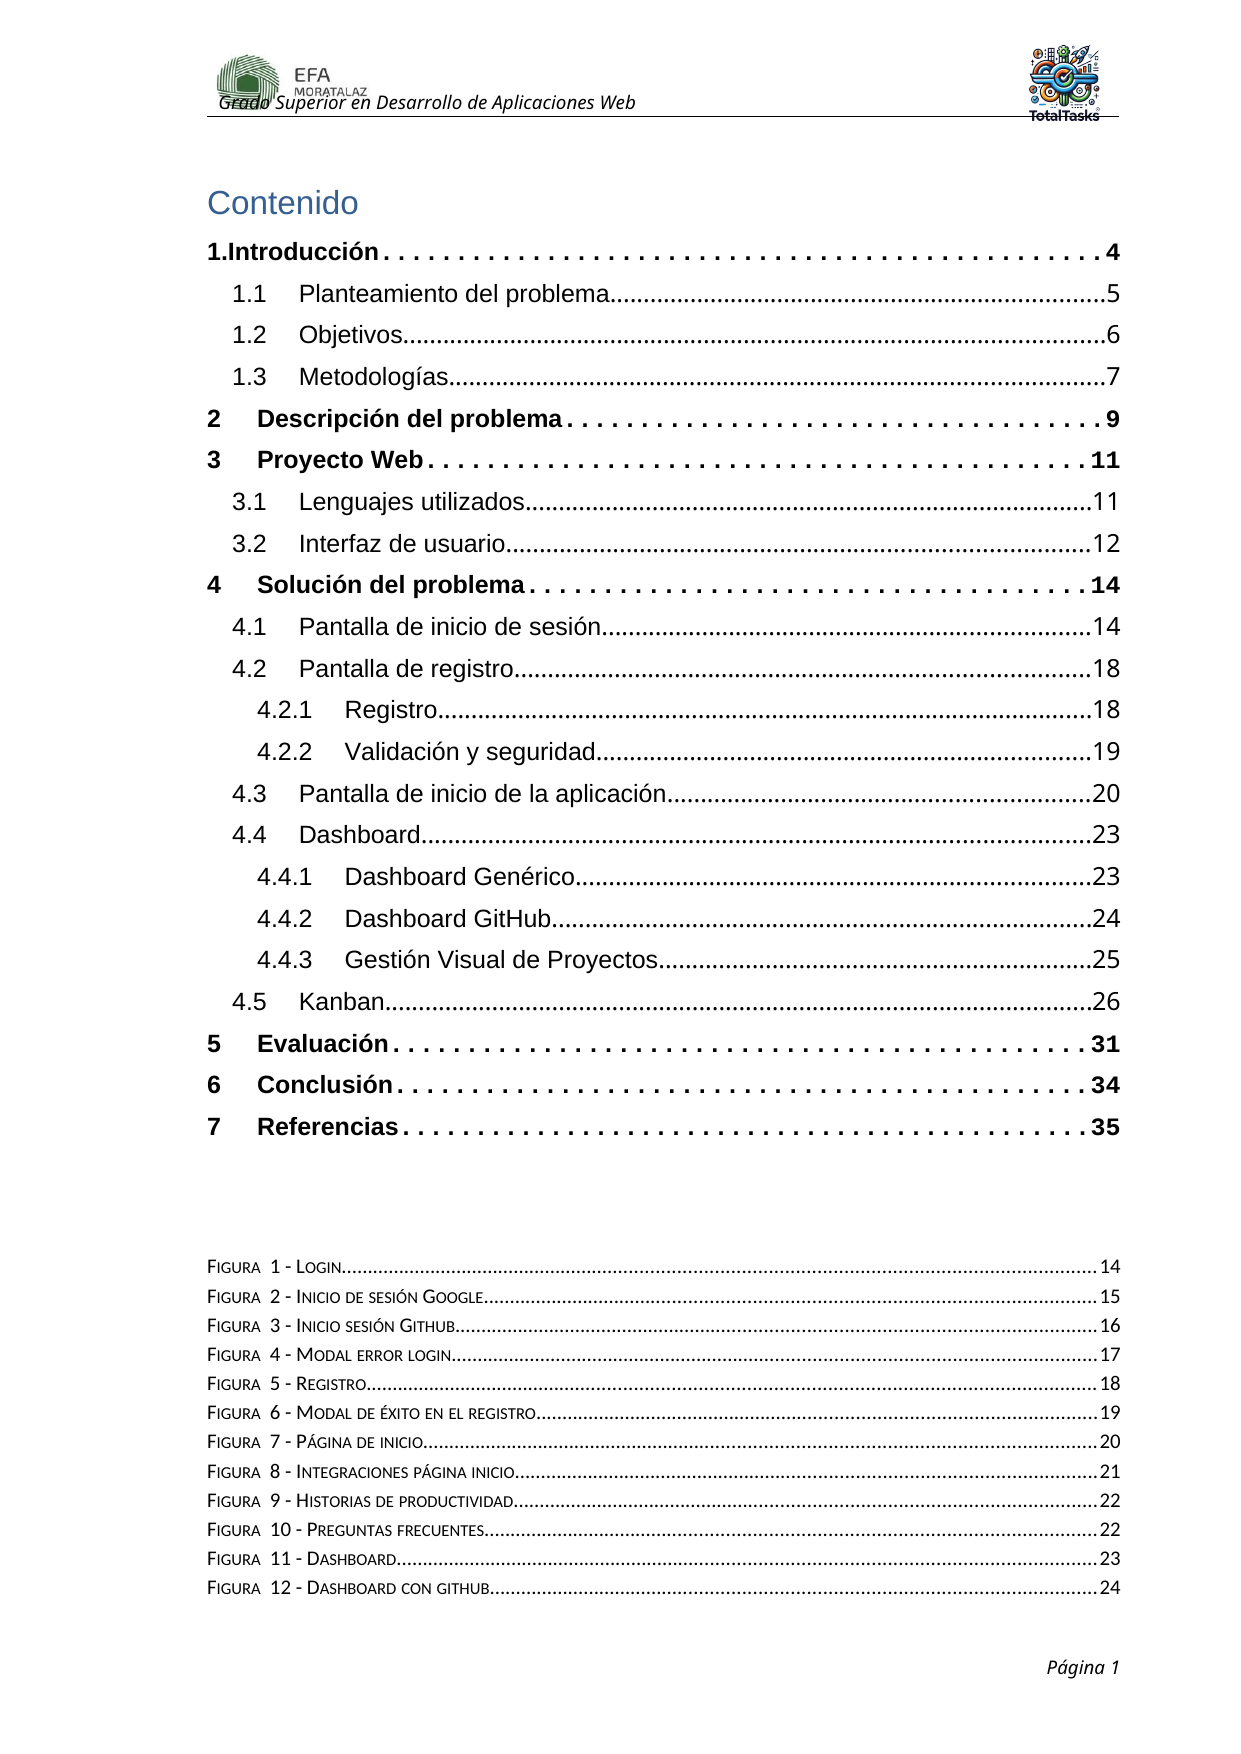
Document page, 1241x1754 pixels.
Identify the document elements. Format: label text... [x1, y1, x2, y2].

text Figura 9 - Historias de productividad 22 [207, 1484, 1122, 1513]
text Figura 10 - Preguntas frecuentes 22 [207, 1513, 1122, 1542]
text Figura 4 - Modal error login 17 [207, 1338, 1122, 1367]
picture [1012, 32, 1117, 116]
text Figura 12 - Dashboard con github 24 [207, 1571, 1122, 1601]
picture [192, 37, 400, 126]
text Figura 1 - Login 14 [207, 1251, 1122, 1280]
text Figura 3 - Inicio sesión Github 16 [207, 1309, 1122, 1338]
text Figura 11 - Dashboard 23 [207, 1542, 1122, 1571]
text Figura 8 - Integraciones página inicio 21 [207, 1455, 1122, 1484]
text Figura 7 - Página de inicio 20 [207, 1426, 1122, 1455]
text Figura 6 - Modal de éxito en el registro 19 [207, 1396, 1122, 1426]
text Figura 5 - Registro 18 [207, 1367, 1122, 1396]
text Figura 2 - Inicio de sesión Google 15 [207, 1280, 1122, 1309]
picture [1012, 117, 1117, 137]
